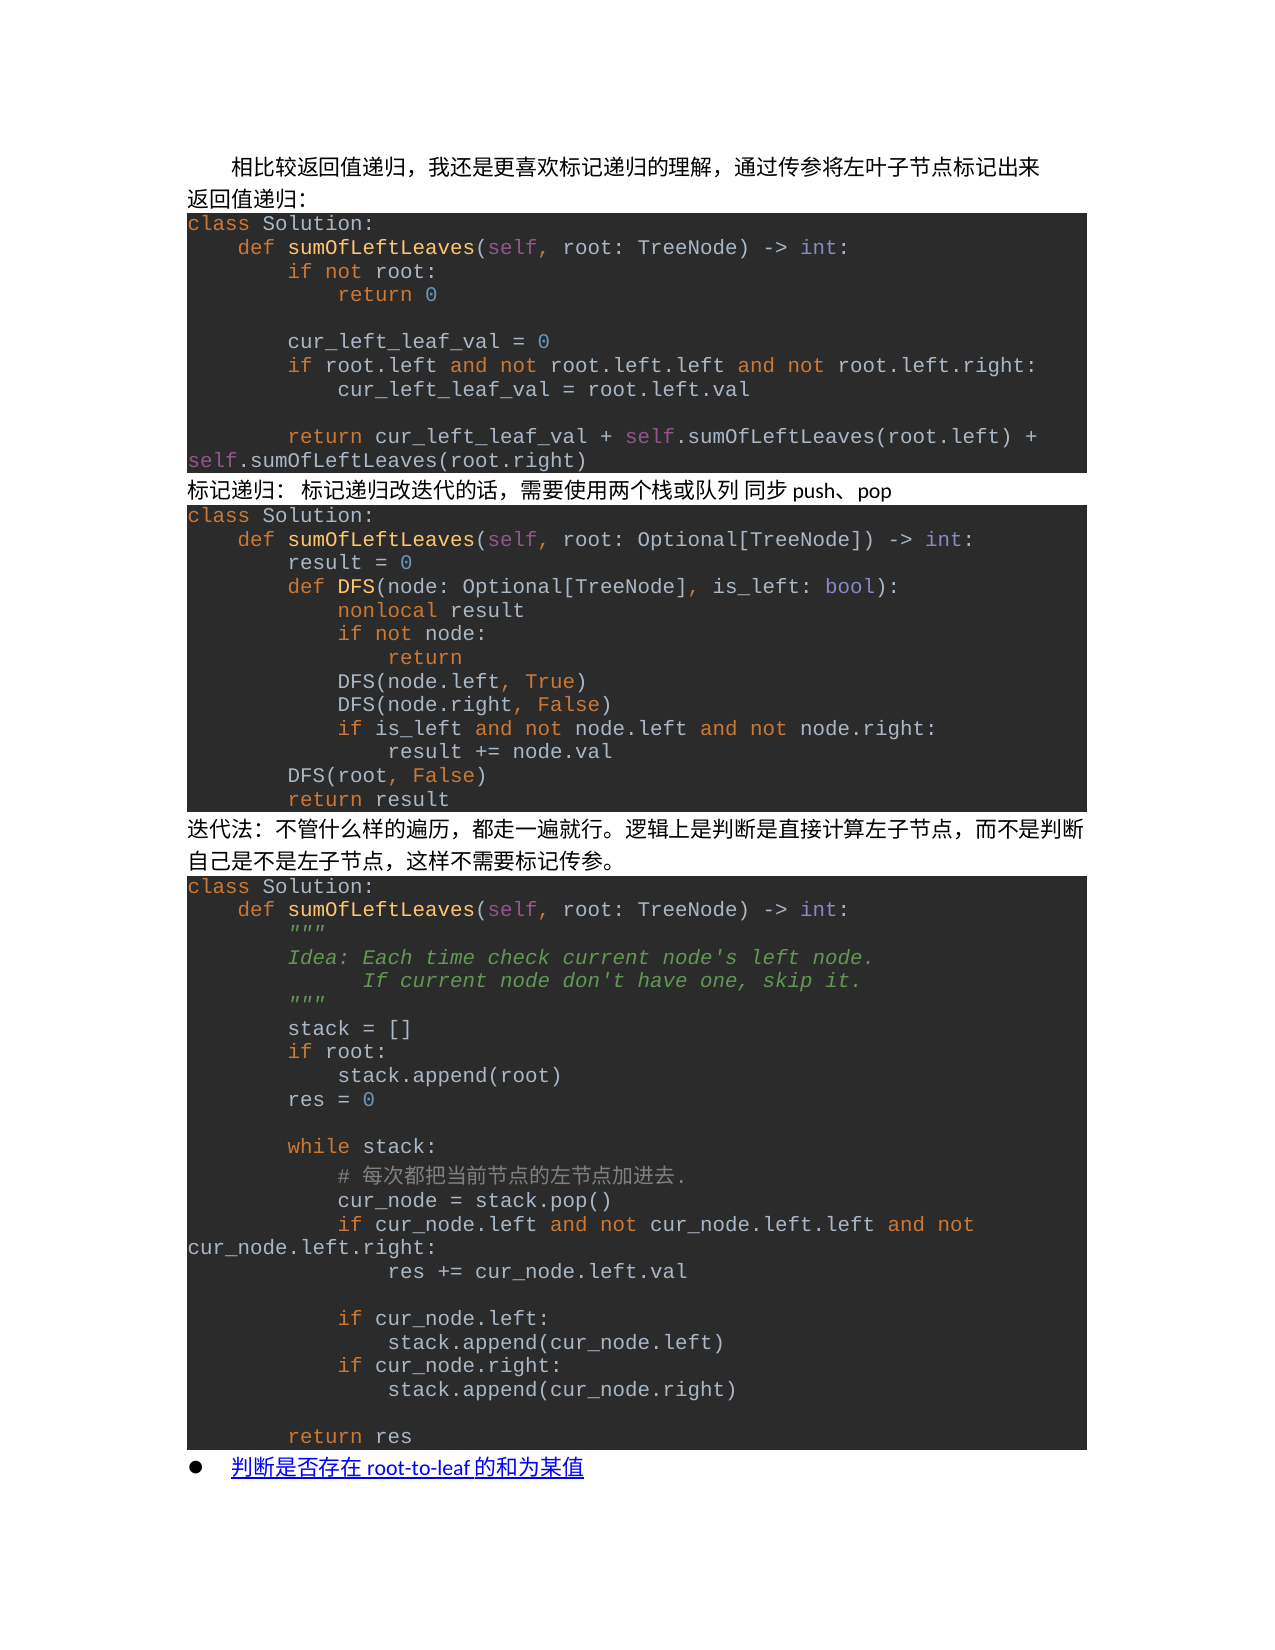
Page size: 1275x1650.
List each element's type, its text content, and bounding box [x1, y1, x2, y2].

text 相比较返回值递归，我还是更喜欢标记递归的理解，通过传参将左叶子节点标记出来 [231, 150, 1087, 182]
text 返回值递归： [187, 182, 1087, 213]
text class Solution: def sumOfLeftLeaves(self, root: TreeNode) -> int: if not root: return 0 cur_left_leaf_val = 0 if root.left and not root.left.left and not root.left.right: cur_left_leaf_val = root.left.val return cur_left_leaf_val + self.sumOfLeftLeaves(root.left) + self.sumOfLeftLeaves(root.right) [187, 213, 1087, 473]
text class Solution: def sumOfLeftLeaves(self, root: Optional[TreeNode]) -> int: result = 0 def DFS(node: Optional[TreeNode], is_left: bool): nonlocal result if not node: return DFS(node.left, True) DFS(node.right, False) if is_left and not node.left and not node.right: result += node.val DFS(root, False) return result [187, 505, 1087, 812]
list 判断是否存在root-to-leaf的和为某值 [187, 1450, 1087, 1482]
text 迭代法：不管什么样的遍历，都走一遍就行。逻辑上是判断是直接计算左子节点，而不是判断自己是不是左子节点，这样不需要标记传参。 [187, 812, 1087, 876]
text 标记递归： 标记递归改迭代的话，需要使用两个栈或队列 同步push、pop [187, 473, 1087, 505]
text class Solution: def sumOfLeftLeaves(self, root: TreeNode) -> int: """ Idea: Each time check current node's left node. If current node don't have one, skip it. """ stack = [] if root: stack.append(root) res = 0 while stack: # 每次都把当前节点的左节点加进去. cur_node = stack.pop() if cur_node.left and not cur_node.left.left and not cur_node.left.right: res += cur_node.left.val if cur_node.left: stack.append(cur_node.left) if cur_node.right: stack.append(cur_node.right) return res [187, 876, 1087, 1450]
